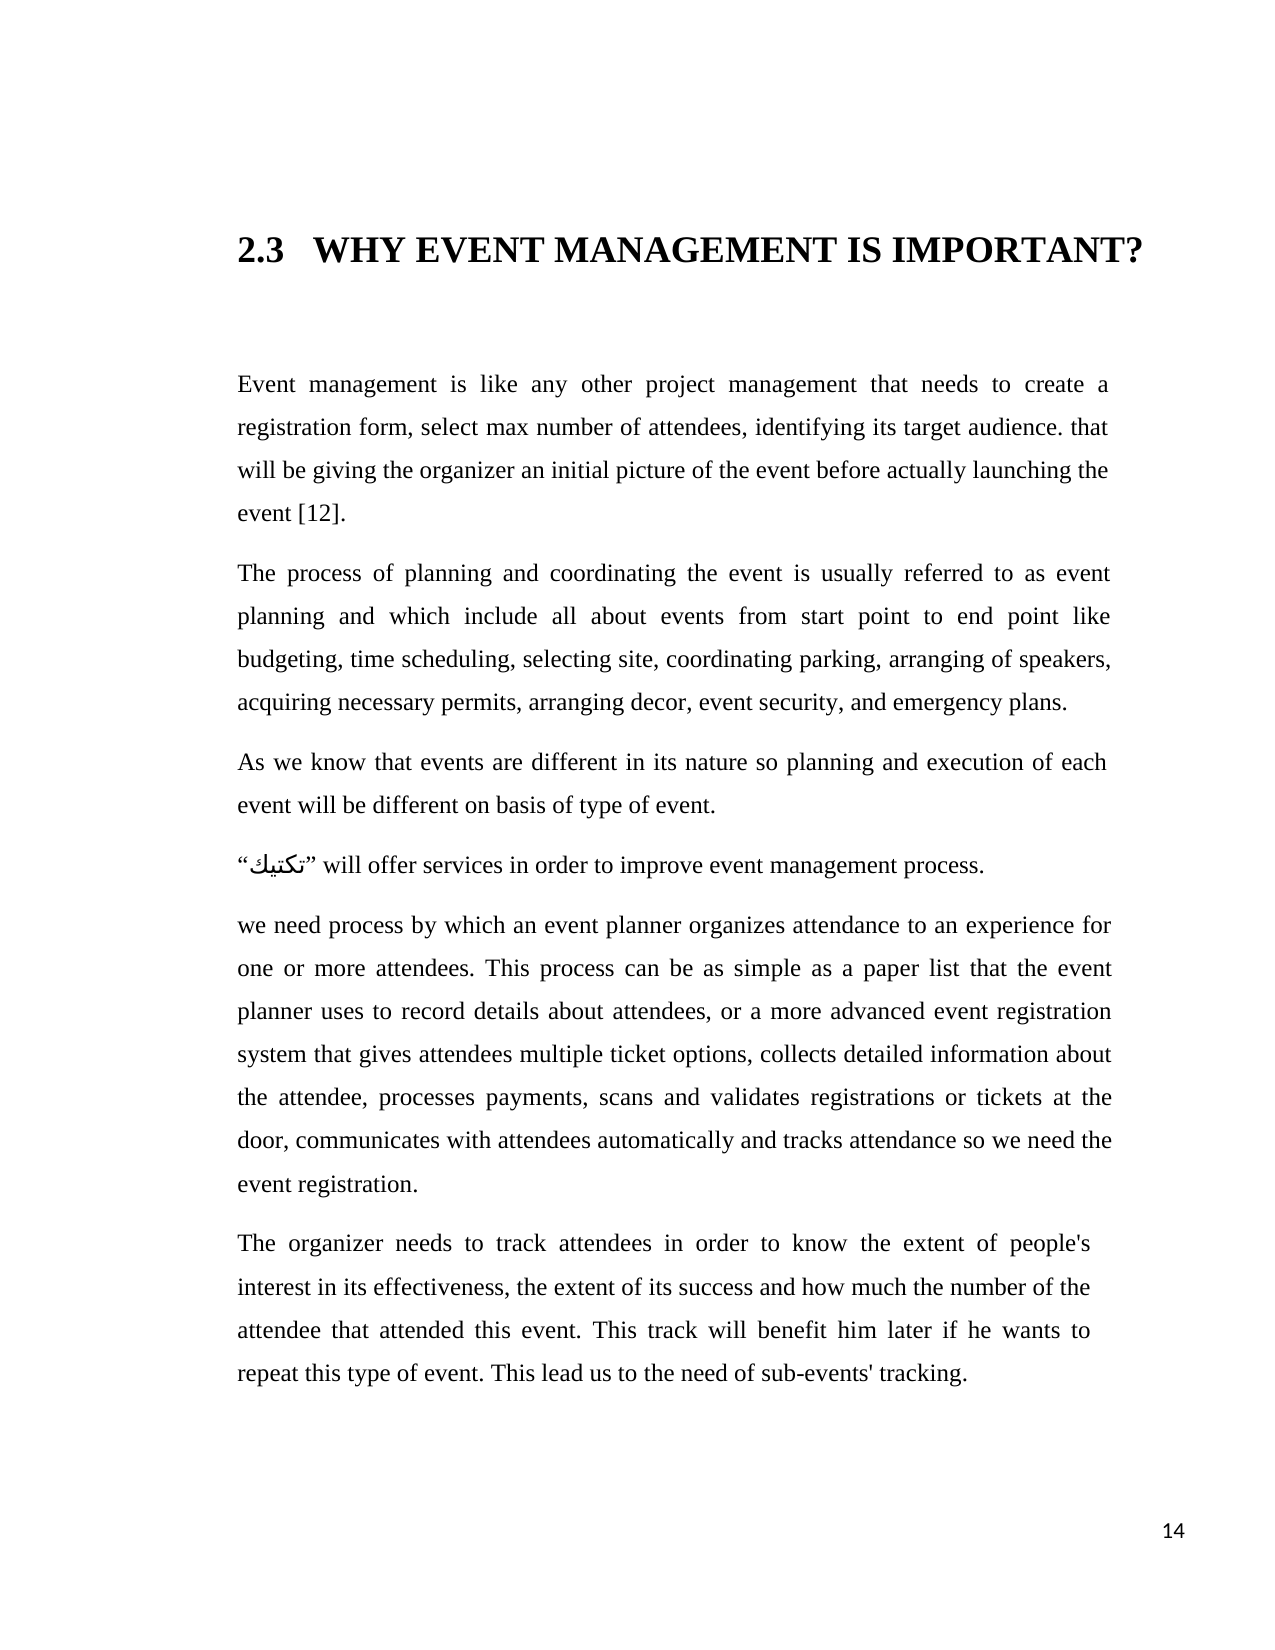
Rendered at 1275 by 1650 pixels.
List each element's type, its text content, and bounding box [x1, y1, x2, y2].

text The organizer needs to track attendees in order to know the extent of people's interest in its effectiveness, the extent of its success and how much the number of the attendee that attended this event. This track will benefit him later if he wants to repeat this type of event. This lead us to the need of sub-events' tracking. [237, 1228, 1091, 1387]
text The process of planning and coordinating the event is usually referred to as event planning and which include all about events from start point to end point like budgeting, time scheduling, selecting site, coordinating parking, arranging of speakers, acquiring necessary permits, arranging decor, event security, and emergency plans. [237, 558, 1112, 716]
text Event management is like any other project management that needs to create a registration form, select max number of attendees, identifying its target audience. that will be giving the organizer an initial picture of the event before actually launching the event [12]. [237, 369, 1108, 527]
text “تكتيك” will offer services in order to improve event management process. [237, 850, 1108, 879]
text we need process by which an event planner organizes attendance to an experience for one or more attendees. This process can be as simple as a paper list that the event planner uses to record details about attendees, or a more advanced event registration system that gives attendees multiple ticket options, collects detailed information about the attendee, processes payments, scans and validates registrations or tickets at the door, communicates with attendees automatically and tracks attendance so we need the event registration. [237, 910, 1112, 1197]
text As we know that events are different in its nature so planning and execution of each event will be different on basis of type of event. [237, 747, 1108, 819]
text 2.3 WHY EVENT MANAGEMENT IS IMPORTANT? [237, 228, 1198, 271]
